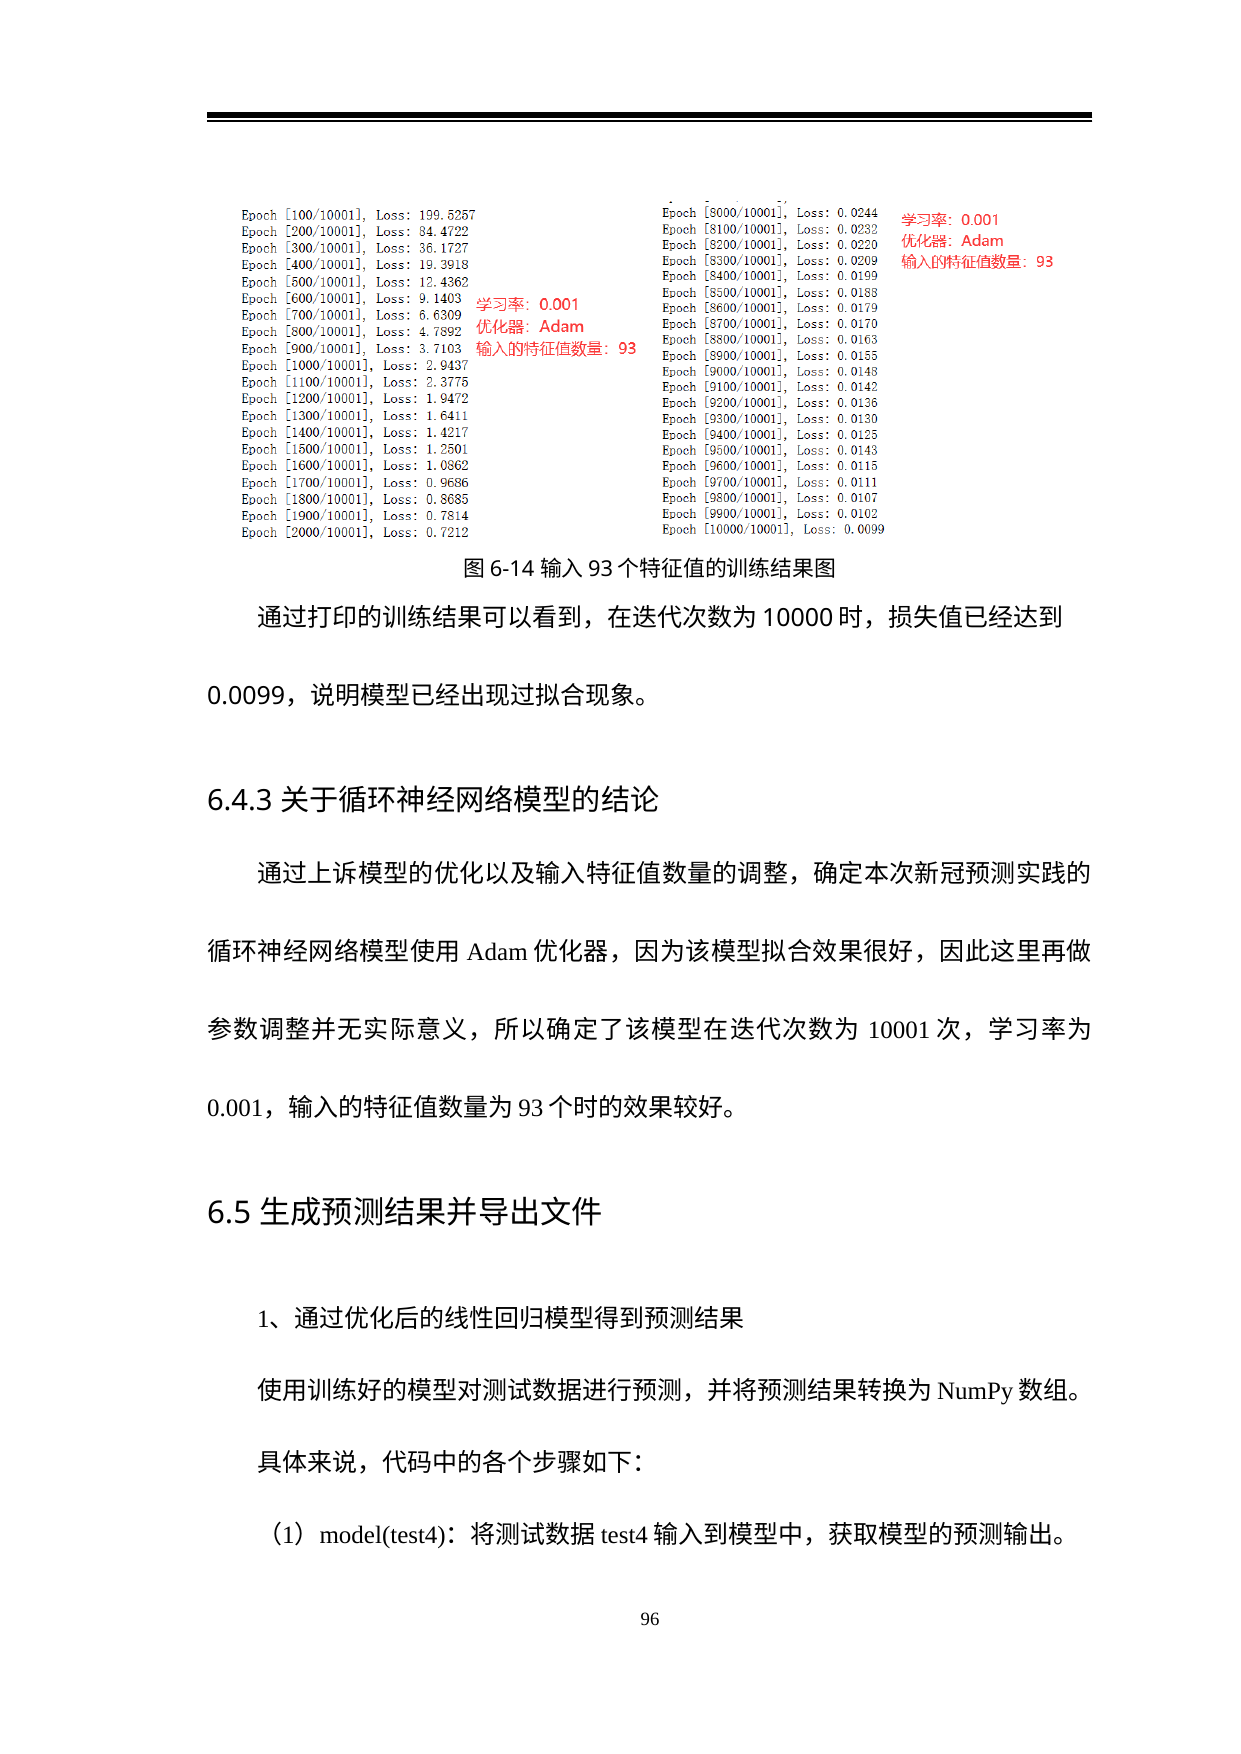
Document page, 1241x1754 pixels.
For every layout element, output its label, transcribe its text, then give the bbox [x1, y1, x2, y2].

subtitle 6.5 生成预测结果并导出文件 [207, 1177, 1092, 1242]
text 通过打印的训练结果可以看到，在迭代次数为10000时，损失值已经达到0.0099，说明模型已经出现过拟合现象。 [207, 583, 1092, 726]
text 通过上诉模型的优化以及输入特征值数量的调整，确定本次新冠预测实践的循环神经网络模型使用Adam优化器，因为该模型拟合效果很好，因此这里再做参数调整并无实际意义，所以确定了该模型在迭代次数为10001次，学习率为0.001，输入的特征值数量为93个时的效果较好。 [207, 839, 1092, 1138]
text （1）model(test4)：将测试数据test4输入到模型中，获取模型的预测输出。 [207, 1501, 1092, 1566]
picture [654, 201, 1064, 542]
picture [235, 201, 650, 542]
subtitle 6.4.3 关于循环神经网络模型的结论 [207, 766, 1092, 831]
text 使用训练好的模型对测试数据进行预测，并将预测结果转换为NumPy数组。 [207, 1356, 1092, 1421]
text 具体来说，代码中的各个步骤如下： [207, 1428, 1092, 1493]
text 图6-14 输入93个特征值的训练结果图 [207, 550, 1092, 583]
text 1、通过优化后的线性回归模型得到预测结果 [207, 1284, 1092, 1349]
